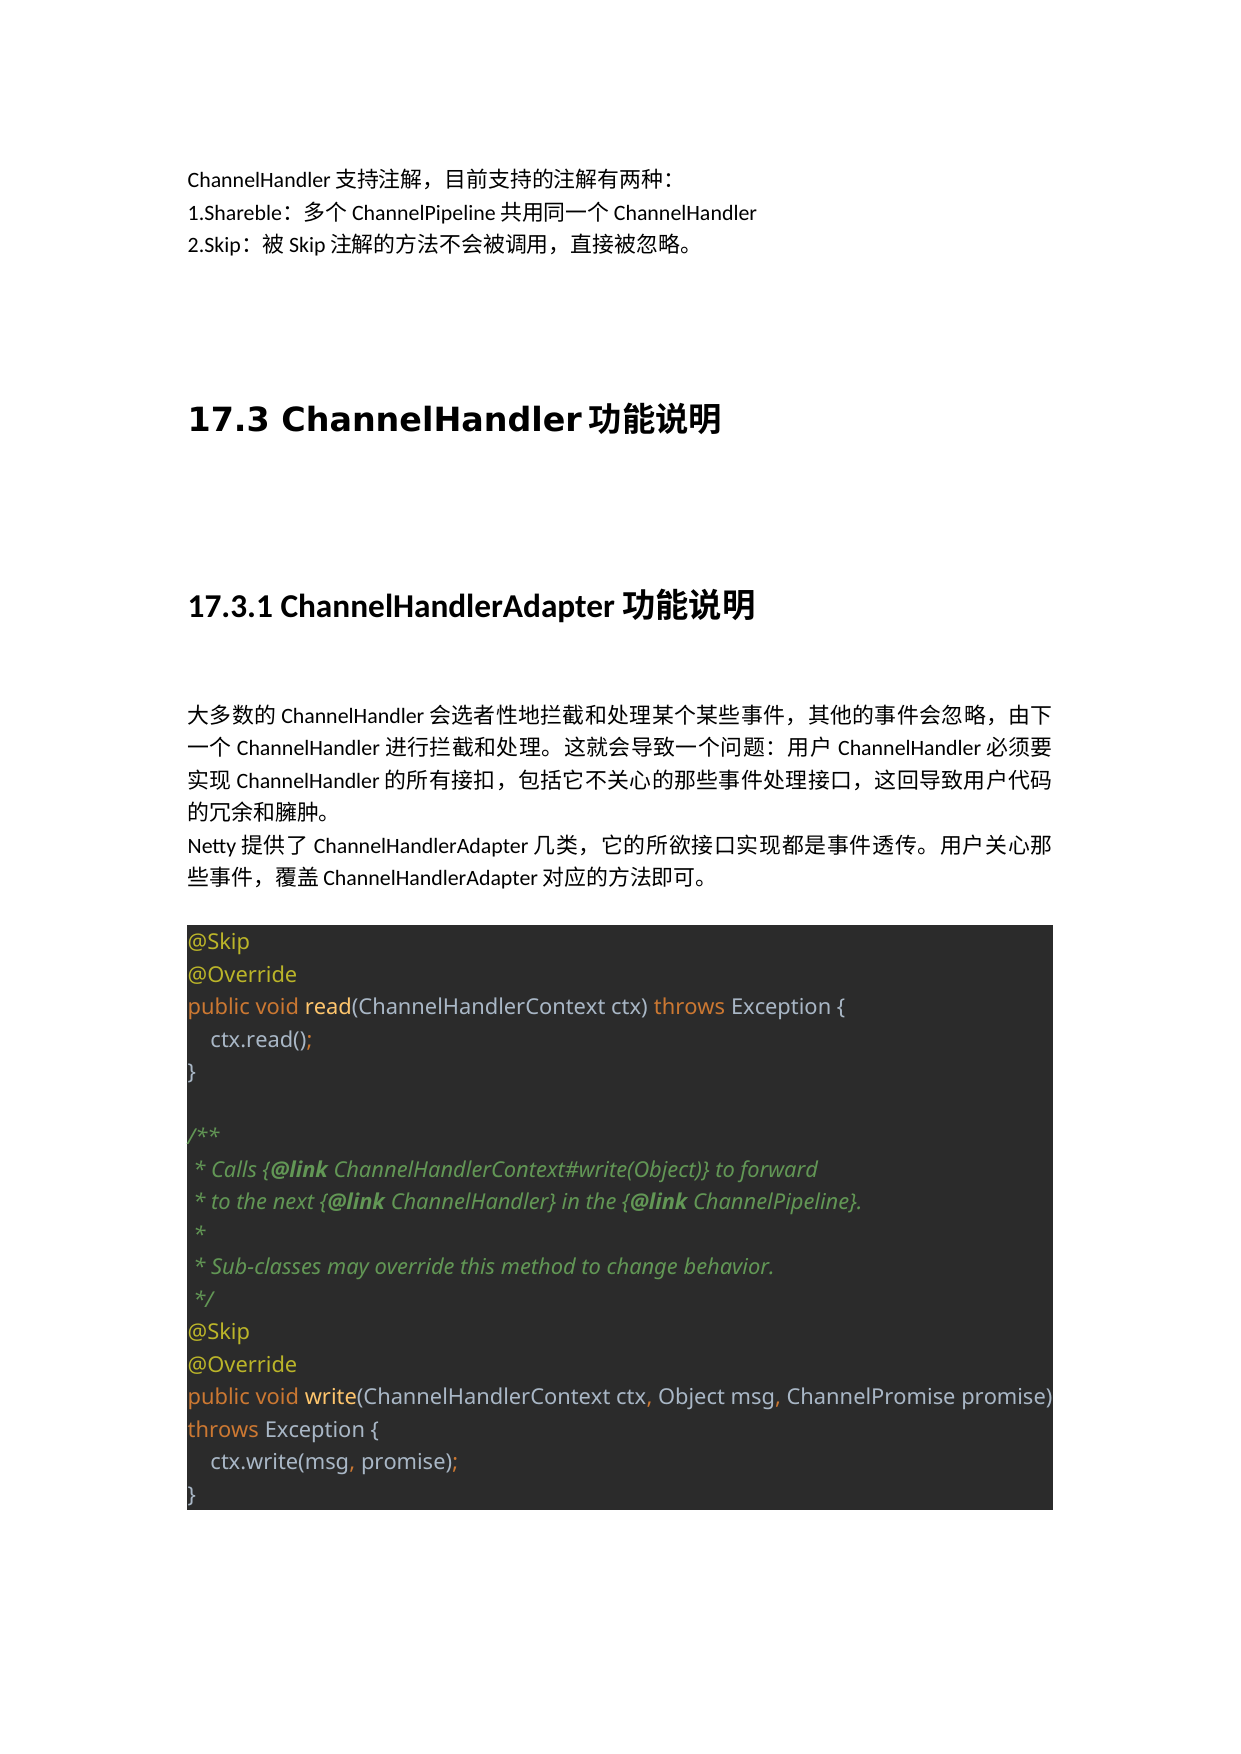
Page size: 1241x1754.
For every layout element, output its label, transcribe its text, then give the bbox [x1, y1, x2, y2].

subtitle 17.3.1 ChannelHandlerAdapter功能说明 [187, 570, 1053, 635]
list Skip：被Skip注解的方法不会被调用，直接被忽略。 [187, 227, 1053, 259]
text Netty提供了ChannelHandlerAdapter几类，它的所欲接口实现都是事件透传。用户关心那些事件，覆盖ChannelHandlerAdapter对应的方法即可。 [187, 827, 1053, 892]
list ChannelHandler支持注解，目前支持的注解有两种： [187, 162, 1053, 194]
text 大多数的ChannelHandler会选者性地拦截和处理某个某些事件，其他的事件会忽略，由下一个ChannelHandler进行拦截和处理。这就会导致一个问题：用户ChannelHandler必须要实现ChannelHandler的所有接扣，包括它不关心的那些事件处理接口，这回导致用户代码的冗余和臃肿。 [187, 697, 1053, 827]
text @Skip @Override public void read(ChannelHandlerContext ctx) throws Exception { ctx.read(); } /** * Calls {@link ChannelHandlerContext#write(Object)} to forward * to the next {@link ChannelHandler} in the {@link ChannelPipeline}. * * Sub-classes may override this method to change behavior. */ @Skip @Override public void write(ChannelHandlerContext ctx, Object msg, ChannelPromise promise) throws Exception { ctx.write(msg, promise); } [187, 925, 1053, 1510]
subtitle 17.3 ChannelHandler功能说明 [187, 384, 1053, 449]
list Shareble：多个ChannelPipeline共用同一个ChannelHandler [187, 194, 1053, 227]
